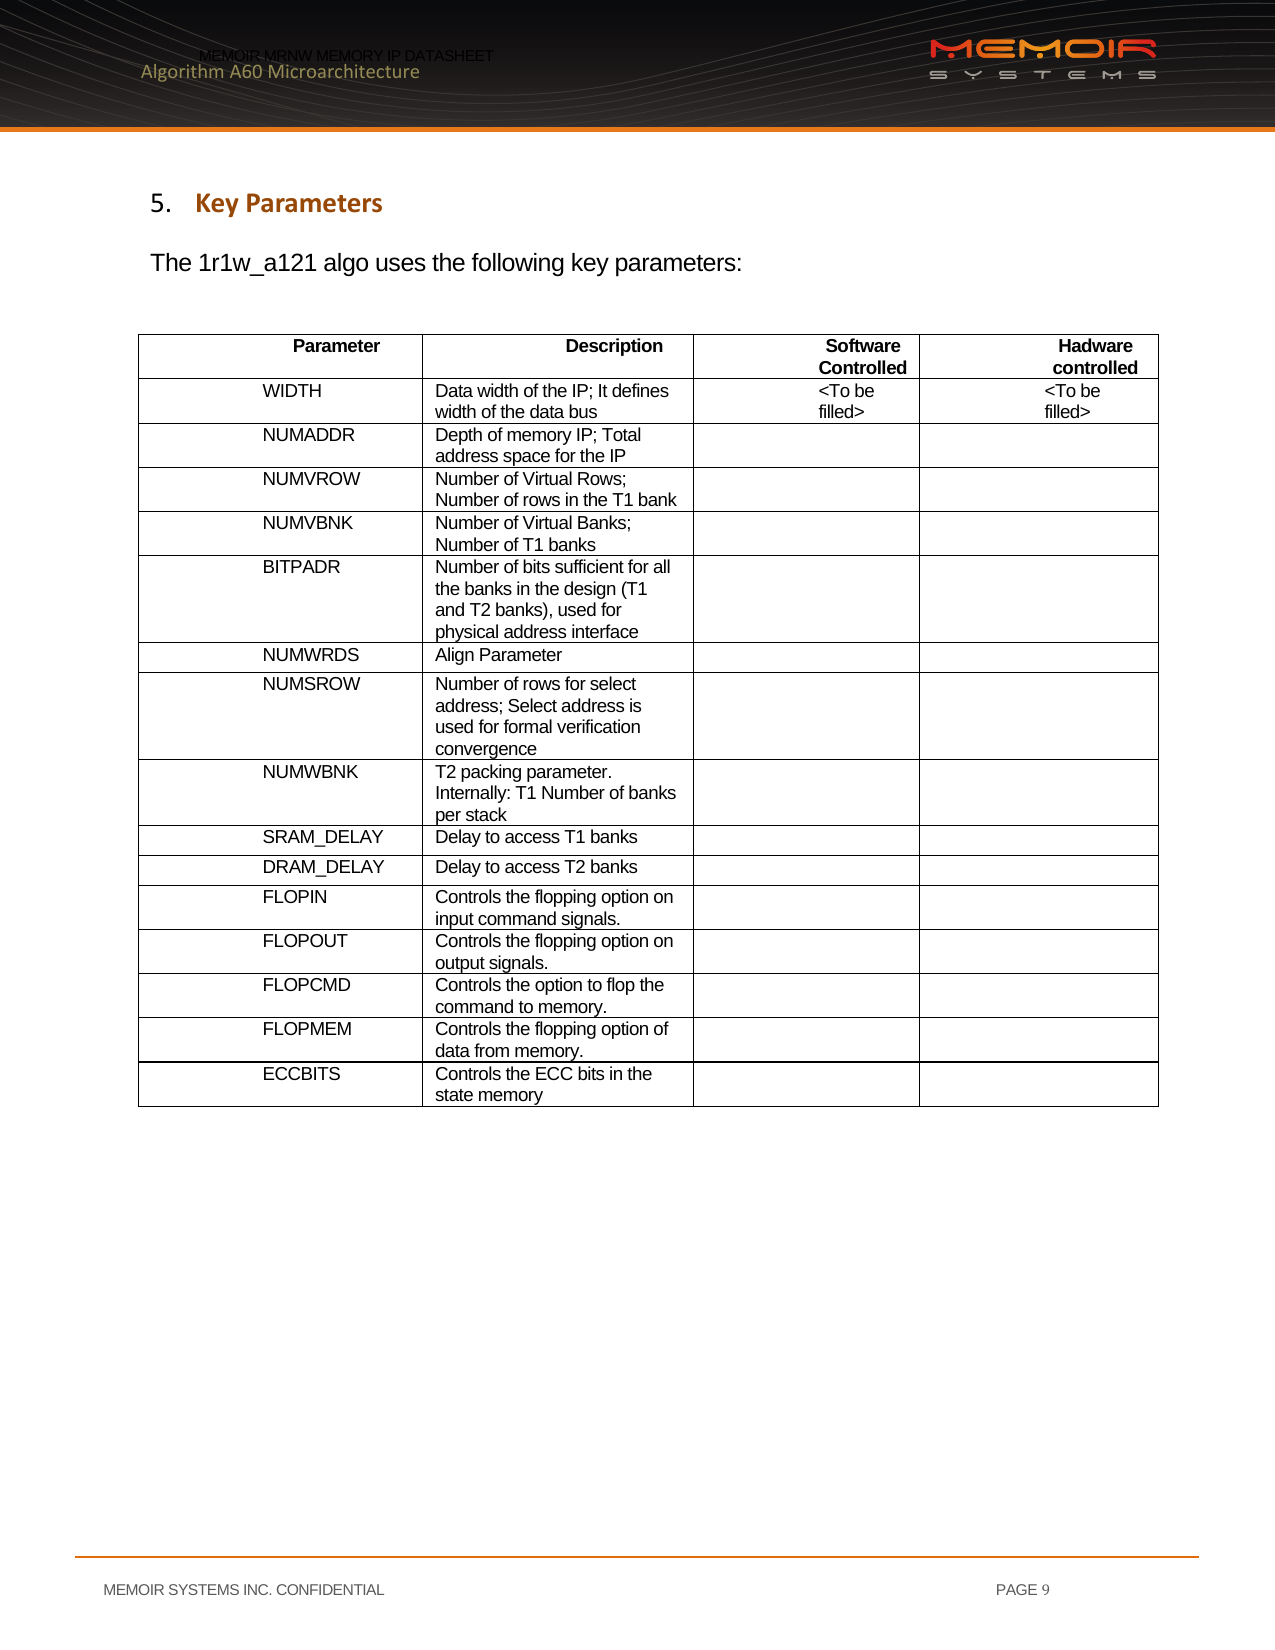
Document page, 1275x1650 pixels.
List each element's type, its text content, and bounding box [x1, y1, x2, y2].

table_cell [920, 760, 1158, 825]
table_cell [694, 760, 919, 825]
table_cell Delay to access T1 banks [423, 826, 693, 855]
table_cell Number of bits sufficient for all the banks in the design (T1 and T2 banks), used for physical address interface [423, 556, 693, 642]
table_cell NUMVBNK [139, 512, 422, 555]
text The 1r1w_a121 algo uses the following key parameters: [150, 248, 1171, 277]
table_cell T2 packing parameter. Internally: T1 Number of banks per stack [423, 760, 693, 825]
table_cell [920, 1018, 1158, 1061]
table_cell NUMSROW [139, 673, 422, 759]
table_cell [920, 856, 1158, 885]
table_cell Number of rows for select address; Select address is used for formal verification convergence [423, 673, 693, 759]
table_cell [920, 512, 1158, 555]
table_header Software Controlled [694, 335, 919, 378]
table_cell FLOPOUT [139, 930, 422, 973]
table_cell NUMWBNK [139, 760, 422, 825]
table_cell Depth of memory IP; Total address space for the IP [423, 424, 693, 467]
table_cell FLOPIN [139, 886, 422, 929]
table_cell SRAM_DELAY [139, 826, 422, 855]
subtitle Key Parameters [142, 182, 1163, 221]
table_cell Number of Virtual Banks; Number of T1 banks [423, 512, 693, 555]
table_header Parameter [139, 335, 422, 378]
table_cell Controls the flopping option on output signals. [423, 930, 693, 973]
table_cell Controls the flopping option on input command signals. [423, 886, 693, 929]
table_cell Align Parameter [423, 643, 693, 672]
table_cell [920, 886, 1158, 929]
table_cell [920, 424, 1158, 467]
table_cell Controls the option to flop the command to memory. [423, 974, 693, 1017]
table_cell ECCBITS [139, 1063, 422, 1106]
table_cell [920, 930, 1158, 973]
table_cell [694, 886, 919, 929]
table_header Description [423, 335, 693, 378]
table_cell [920, 826, 1158, 855]
table_cell Controls the ECC bits in the state memory [423, 1063, 693, 1106]
table_cell [694, 856, 919, 885]
table_cell [694, 930, 919, 973]
table_cell [694, 643, 919, 672]
table_cell FLOPCMD [139, 974, 422, 1017]
table_cell [694, 974, 919, 1017]
table_cell Data width of the IP; It defines width of the data bus [423, 379, 693, 422]
table_cell [694, 556, 919, 642]
table_cell NUMVROW [139, 468, 422, 511]
table_cell DRAM_DELAY [139, 856, 422, 885]
table_cell Number of Virtual Rows; Number of rows in the T1 bank [423, 468, 693, 511]
table_cell [694, 512, 919, 555]
table_cell Delay to access T2 banks [423, 856, 693, 885]
table_cell [920, 1063, 1158, 1106]
table_cell [694, 468, 919, 511]
table_cell [920, 556, 1158, 642]
table_cell [920, 468, 1158, 511]
table_cell [694, 673, 919, 759]
table_cell <To be filled> [920, 379, 1158, 422]
table_cell [920, 974, 1158, 1017]
table_header Hadware controlled [920, 335, 1158, 378]
table_cell [694, 826, 919, 855]
table_cell NUMADDR [139, 424, 422, 467]
table_cell [694, 1018, 919, 1061]
table_cell Controls the flopping option of data from memory. [423, 1018, 693, 1061]
table_cell NUMWRDS [139, 643, 422, 672]
table_cell WIDTH [139, 379, 422, 422]
table_cell [694, 424, 919, 467]
table_cell <To be filled> [694, 379, 919, 422]
table_cell [920, 673, 1158, 759]
table_cell BITPADR [139, 556, 422, 642]
table_cell [694, 1063, 919, 1106]
table_cell [920, 643, 1158, 672]
table_cell FLOPMEM [139, 1018, 422, 1061]
